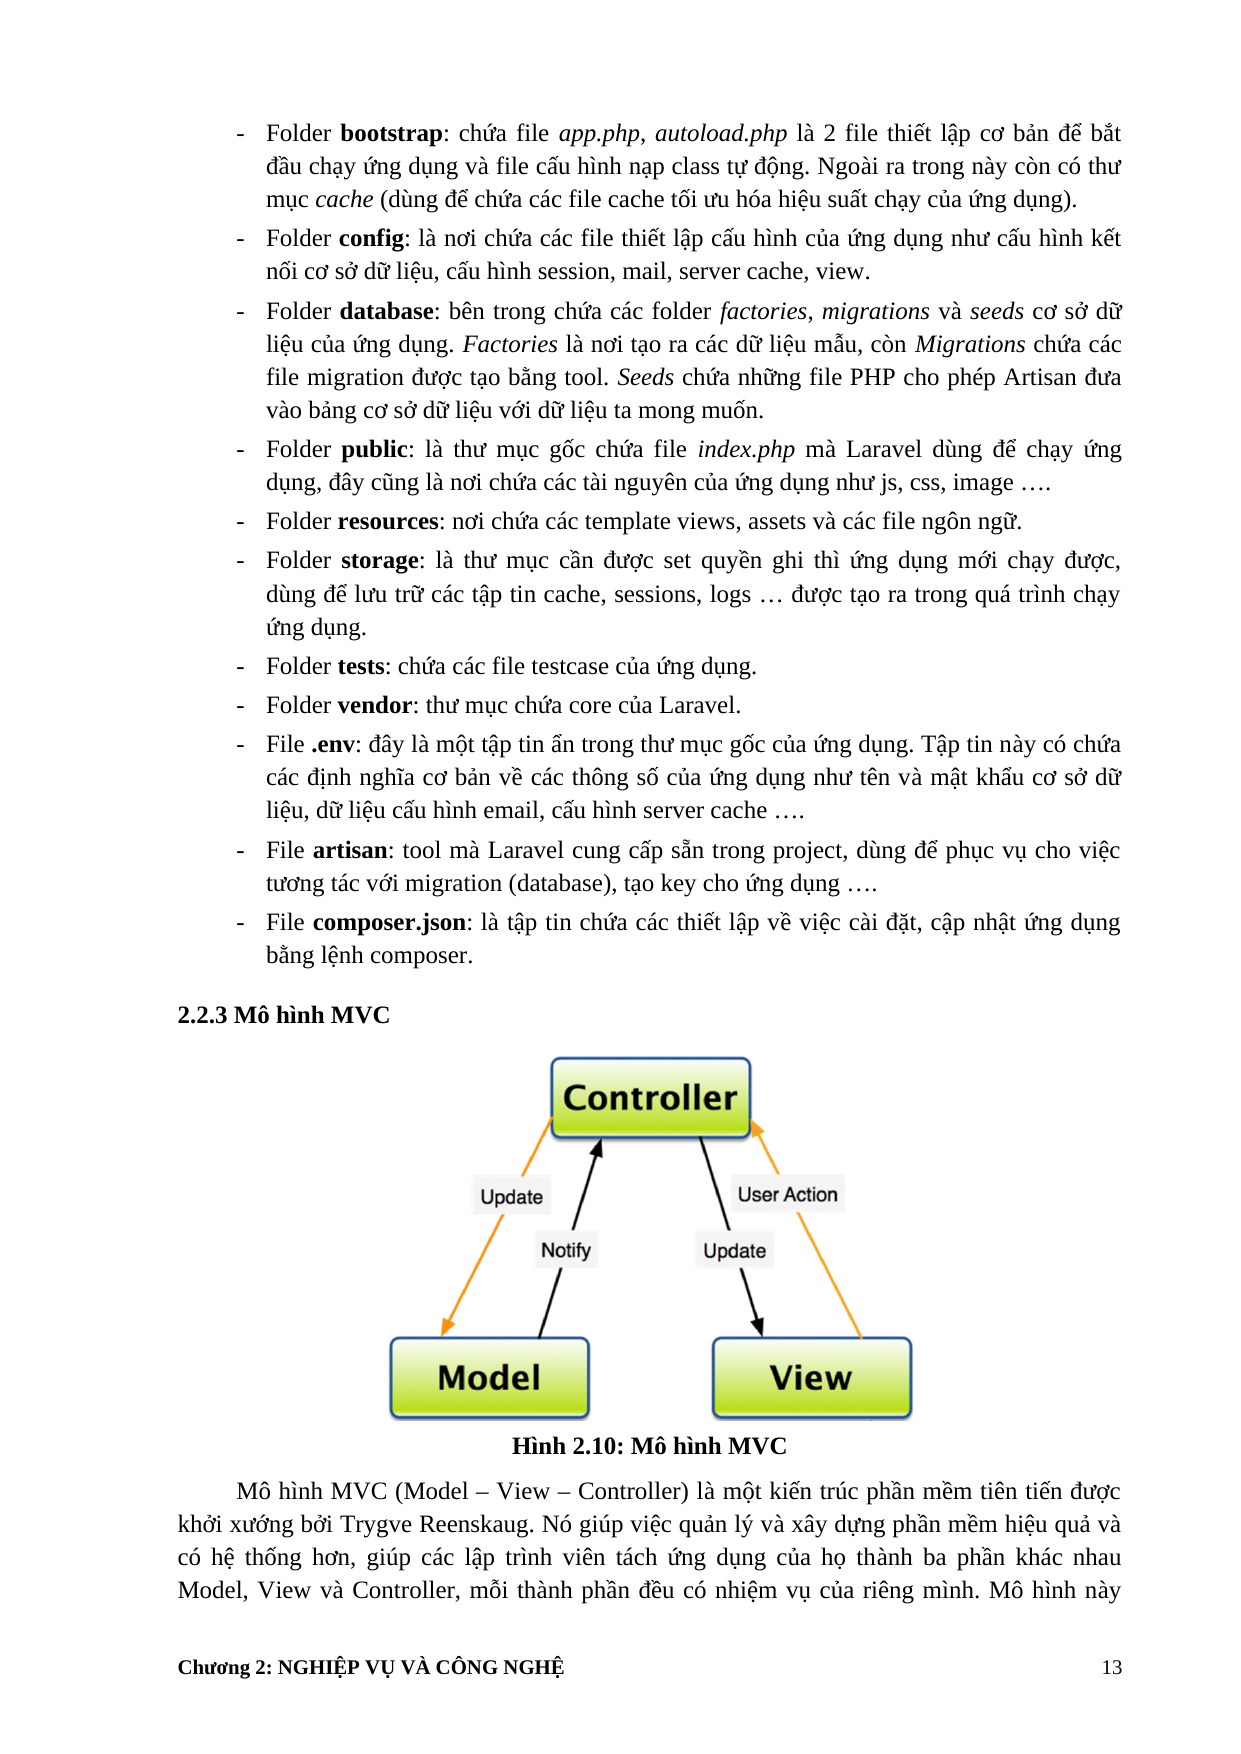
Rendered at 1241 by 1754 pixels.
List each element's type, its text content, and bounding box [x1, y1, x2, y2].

list Folder storage: là thư mục cần được set quyền ghi thì ứng dụng mới chạy được, dùng để lưu trữ các tập tin cache, sessions, logs … được tạo ra trong quá trình chạy ứng dụng. [236, 546, 1122, 640]
list File .env: đây là một tập tin ẩn trong thư mục gốc của ứng dụng. Tập tin này có chứa các định nghĩa cơ bản về các thông số của ứng dụng như tên và mật khẩu cơ sở dữ liệu, dữ liệu cấu hình email, cấu hình server cache …. [236, 729, 1122, 824]
list Folder public: là thư mục gốc chứa file index.php mà Laravel dùng để chạy ứng dụng, đây cũng là nơi chứa các tài nguyên của ứng dụng như js, css, image …. [236, 434, 1122, 496]
list File composer.json: là tập tin chứa các thiết lập về việc cài đặt, cập nhật ứng dụng bằng lệnh composer. [236, 907, 1122, 969]
list File artisan: tool mà Laravel cung cấp sẵn trong project, dùng để phục vụ cho việc tương tác với migration (database), tạo key cho ứng dụng …. [236, 835, 1122, 897]
list Folder config: là nơi chứa các file thiết lập cấu hình của ứng dụng như cấu hình kết nối cơ sở dữ liệu, cấu hình session, mail, server cache, view. [236, 223, 1122, 285]
picture [370, 1039, 930, 1421]
list Folder vendor: thư mục chứa core của Laravel. [236, 690, 1122, 719]
subtitle Mô hình MVC [177, 1000, 1122, 1029]
list Folder resources: nơi chứa các template views, assets và các file ngôn ngữ. [236, 506, 1122, 535]
list Folder database: bên trong chứa các folder factories, migrations và seeds cơ sở dữ liệu của ứng dụng. Factories là nơi tạo ra các dữ liệu mẫu, còn Migrations chứa các file migration được tạo bằng tool. Seeds chứa những file PHP cho phép Artisan đưa vào bảng cơ sở dữ liệu với dữ liệu ta mong muốn. [236, 296, 1122, 423]
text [177, 1476, 1122, 1604]
text Hình 2.10: Mô hình MVC [177, 1431, 1122, 1459]
list Folder tests: chứa các file testcase của ứng dụng. [236, 651, 1122, 680]
list Folder bootstrap: chứa file app.php, autoload.php là 2 file thiết lập cơ bản để bắt đầu chạy ứng dụng và file cấu hình nạp class tự động. Ngoài ra trong này còn có thư mục cache (dùng để chứa các file cache tối ưu hóa hiệu suất chạy của ứng dụng). [236, 118, 1122, 213]
